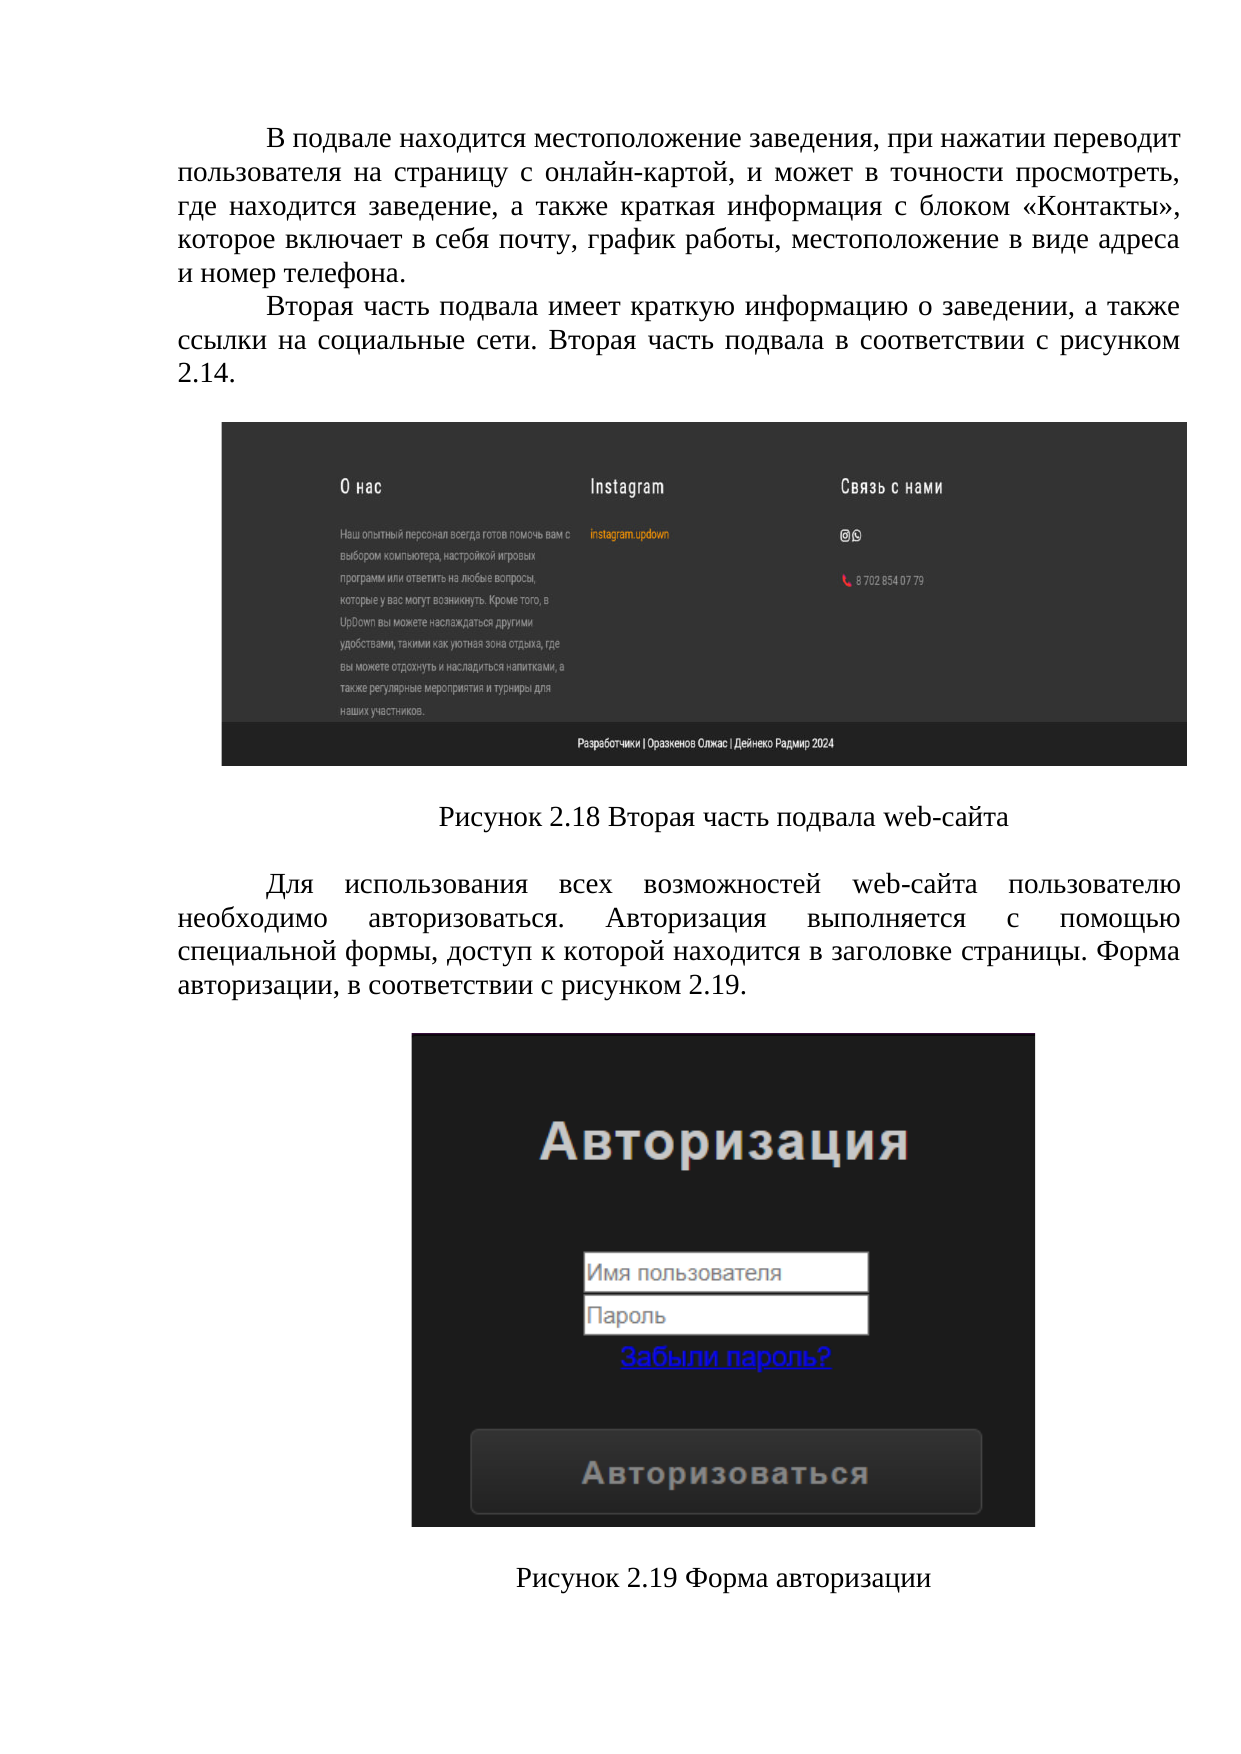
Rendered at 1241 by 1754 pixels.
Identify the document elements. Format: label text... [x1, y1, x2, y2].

picture [221, 422, 1187, 766]
text Для использования всех возможностей web-сайта пользователю необходимо авторизоваться. Авторизация выполняется с помощью специальной формы, доступ к которой находится в заголовке страницы. Форма авторизации, в соответствии с рисунком 2.19. [177, 866, 1181, 1000]
text Рисунок 2.18 Вторая часть подвала web-сайта [177, 799, 1181, 833]
text Рисунок 2.19 Форма авторизации [177, 1560, 1181, 1593]
picture [411, 1033, 1036, 1527]
text Вторая часть подвала имеет краткую информацию о заведении, а также ссылки на социальные сети. Вторая часть подвала в соответствии с рисунком 2.14. [177, 288, 1181, 389]
text В подвале находится местоположение заведения, при нажатии переводит пользователя на страницу с онлайн-картой, и может в точности просмотреть, где находится заведение, а также краткая информация с блоком «Контакты», которое включает в себя почту, график работы, местоположение в виде адреса и номер телефона. [177, 121, 1181, 288]
